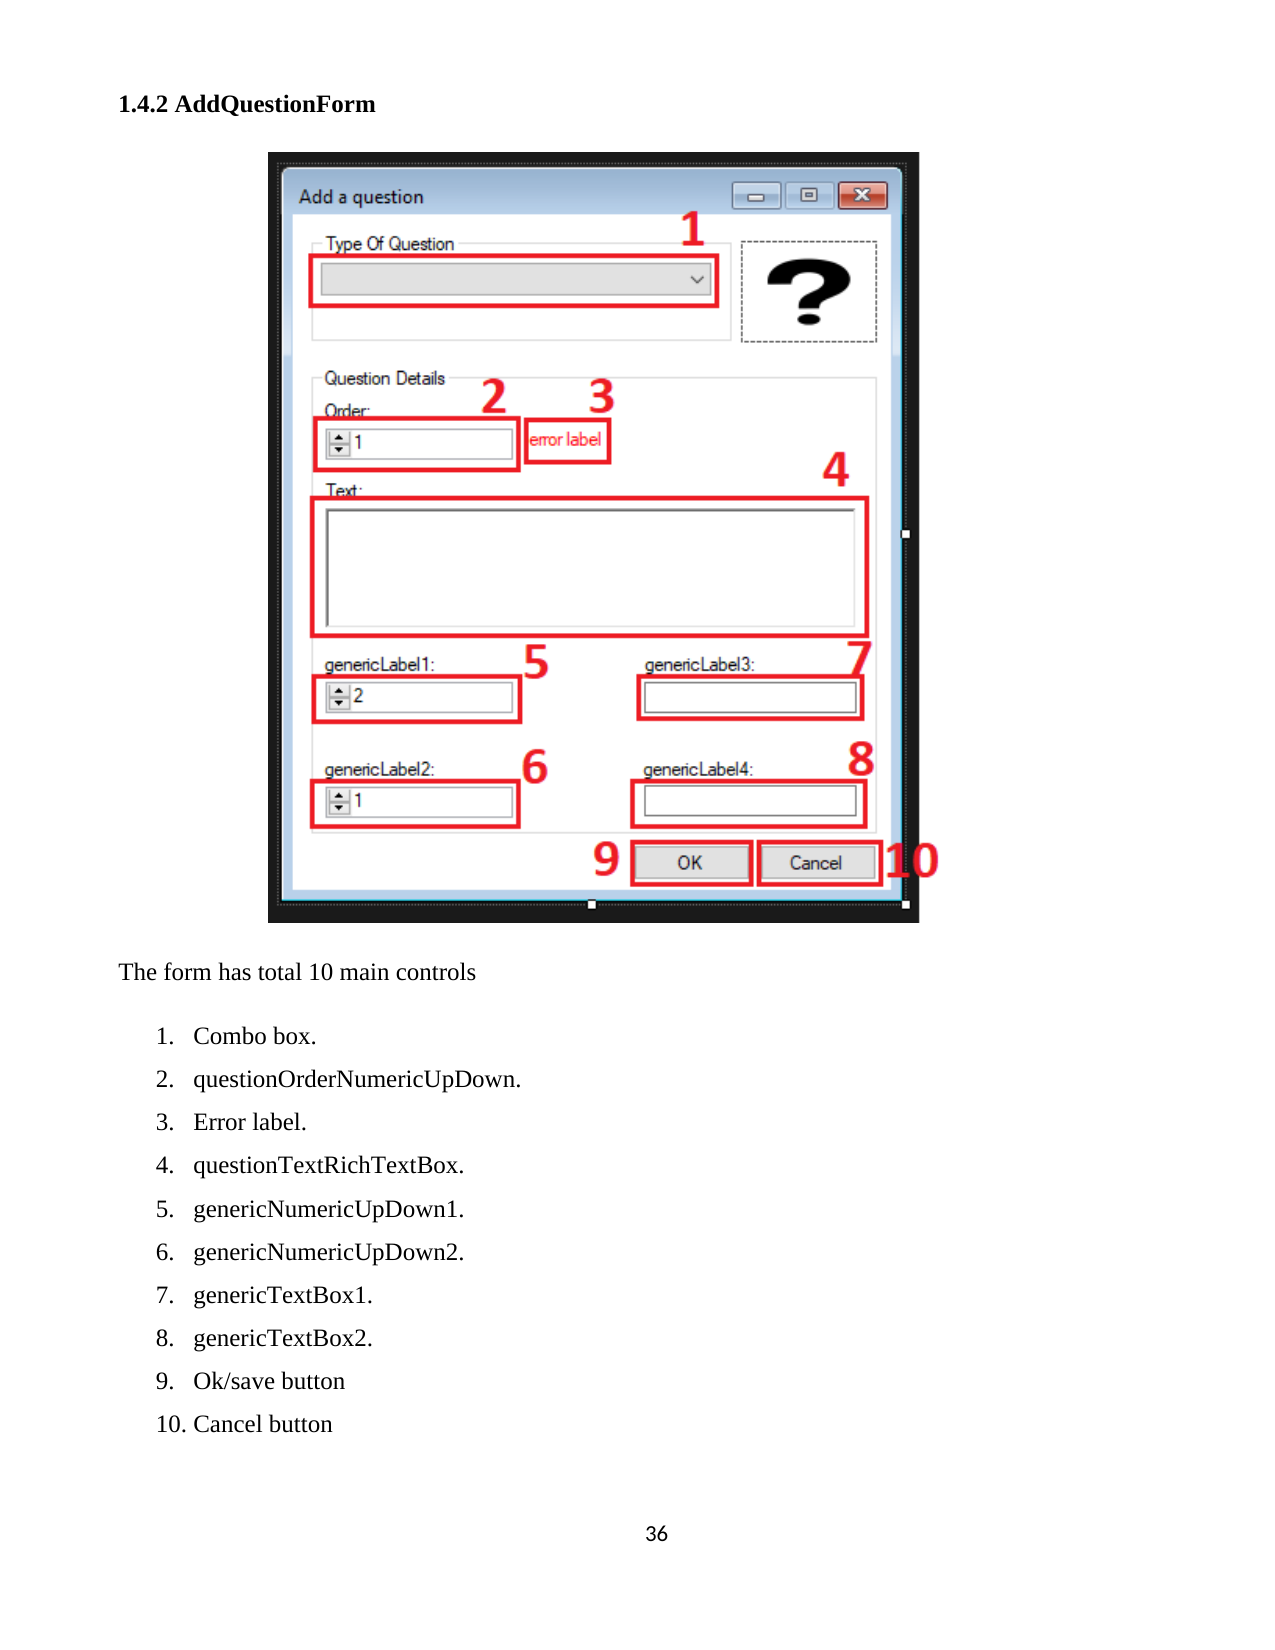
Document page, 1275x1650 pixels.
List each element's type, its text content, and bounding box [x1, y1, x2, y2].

list Combo box. [156, 1021, 1157, 1050]
list questionTextRichTextBox. [156, 1151, 1157, 1179]
list questionOrderNumericUpDown. [156, 1064, 1157, 1093]
list genericNumericUpDown1. [156, 1194, 1157, 1222]
picture [268, 152, 946, 923]
list genericTextBox1. [156, 1280, 1157, 1309]
list Cancel button [156, 1409, 1157, 1438]
text 1.4.2 AddQuestionForm [118, 89, 1157, 117]
list genericNumericUpDown2. [156, 1237, 1157, 1266]
list Ok/save button [156, 1366, 1157, 1395]
text The form has total 10 main controls [118, 957, 1157, 986]
list genericTextBox2. [156, 1323, 1157, 1352]
list Error label. [156, 1107, 1157, 1136]
